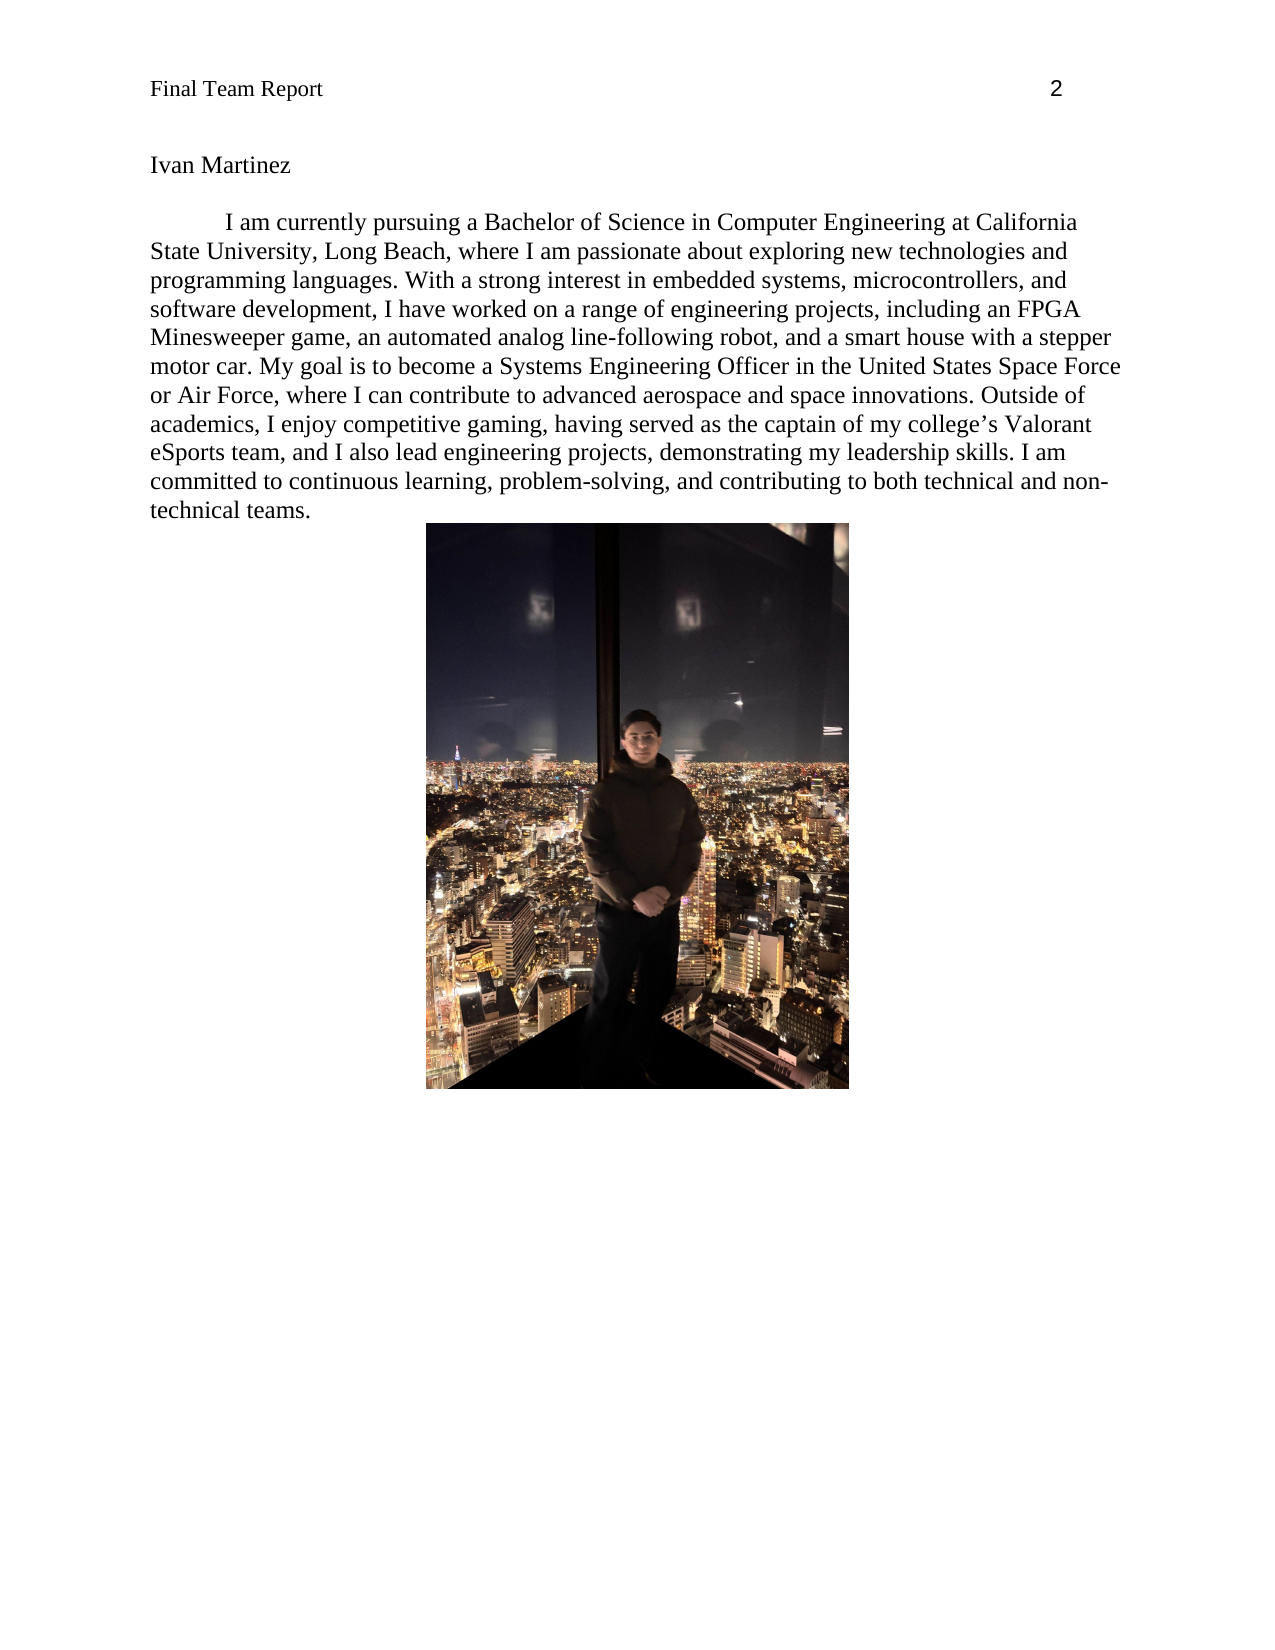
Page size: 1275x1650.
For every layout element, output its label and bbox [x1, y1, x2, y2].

text [150, 150, 1125, 524]
picture [426, 523, 849, 1089]
